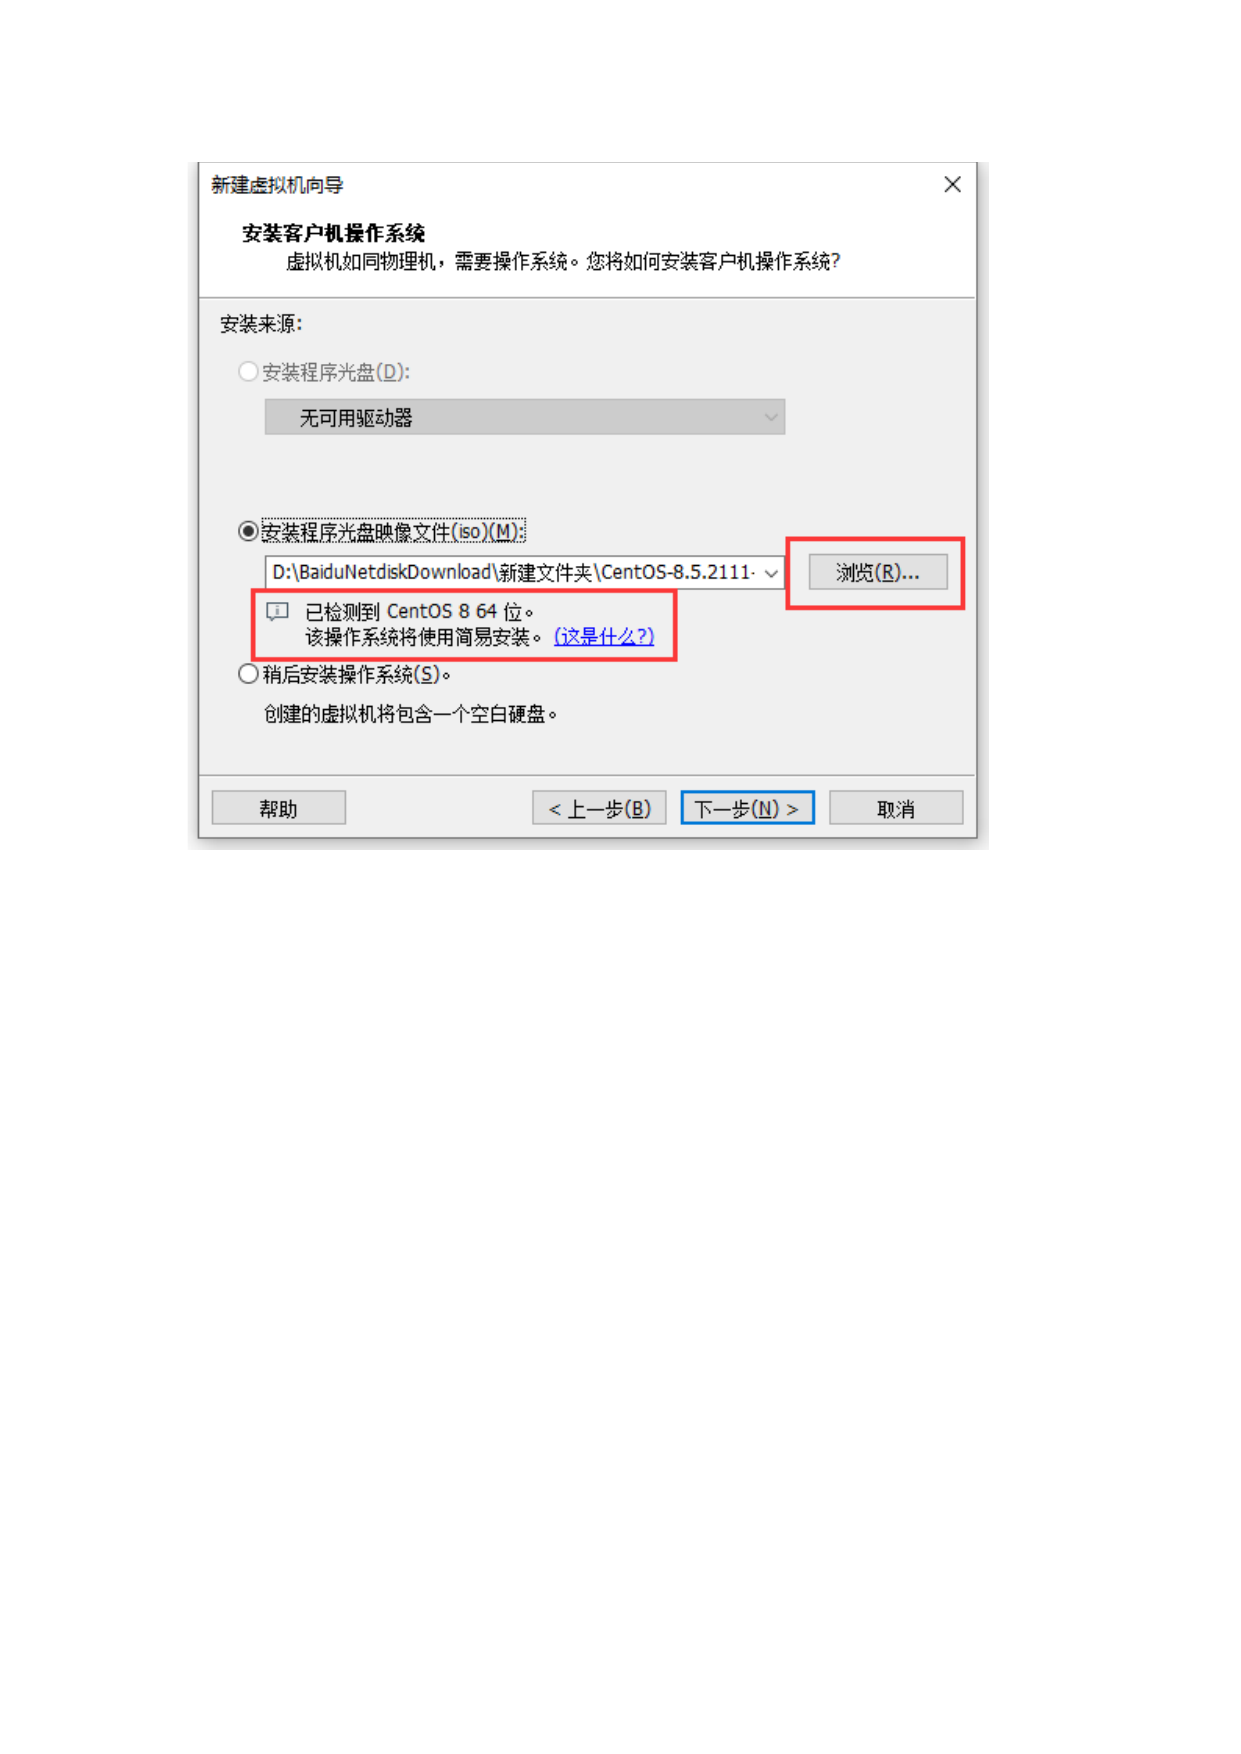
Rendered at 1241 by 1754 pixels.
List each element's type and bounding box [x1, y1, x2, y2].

picture [187, 162, 989, 850]
